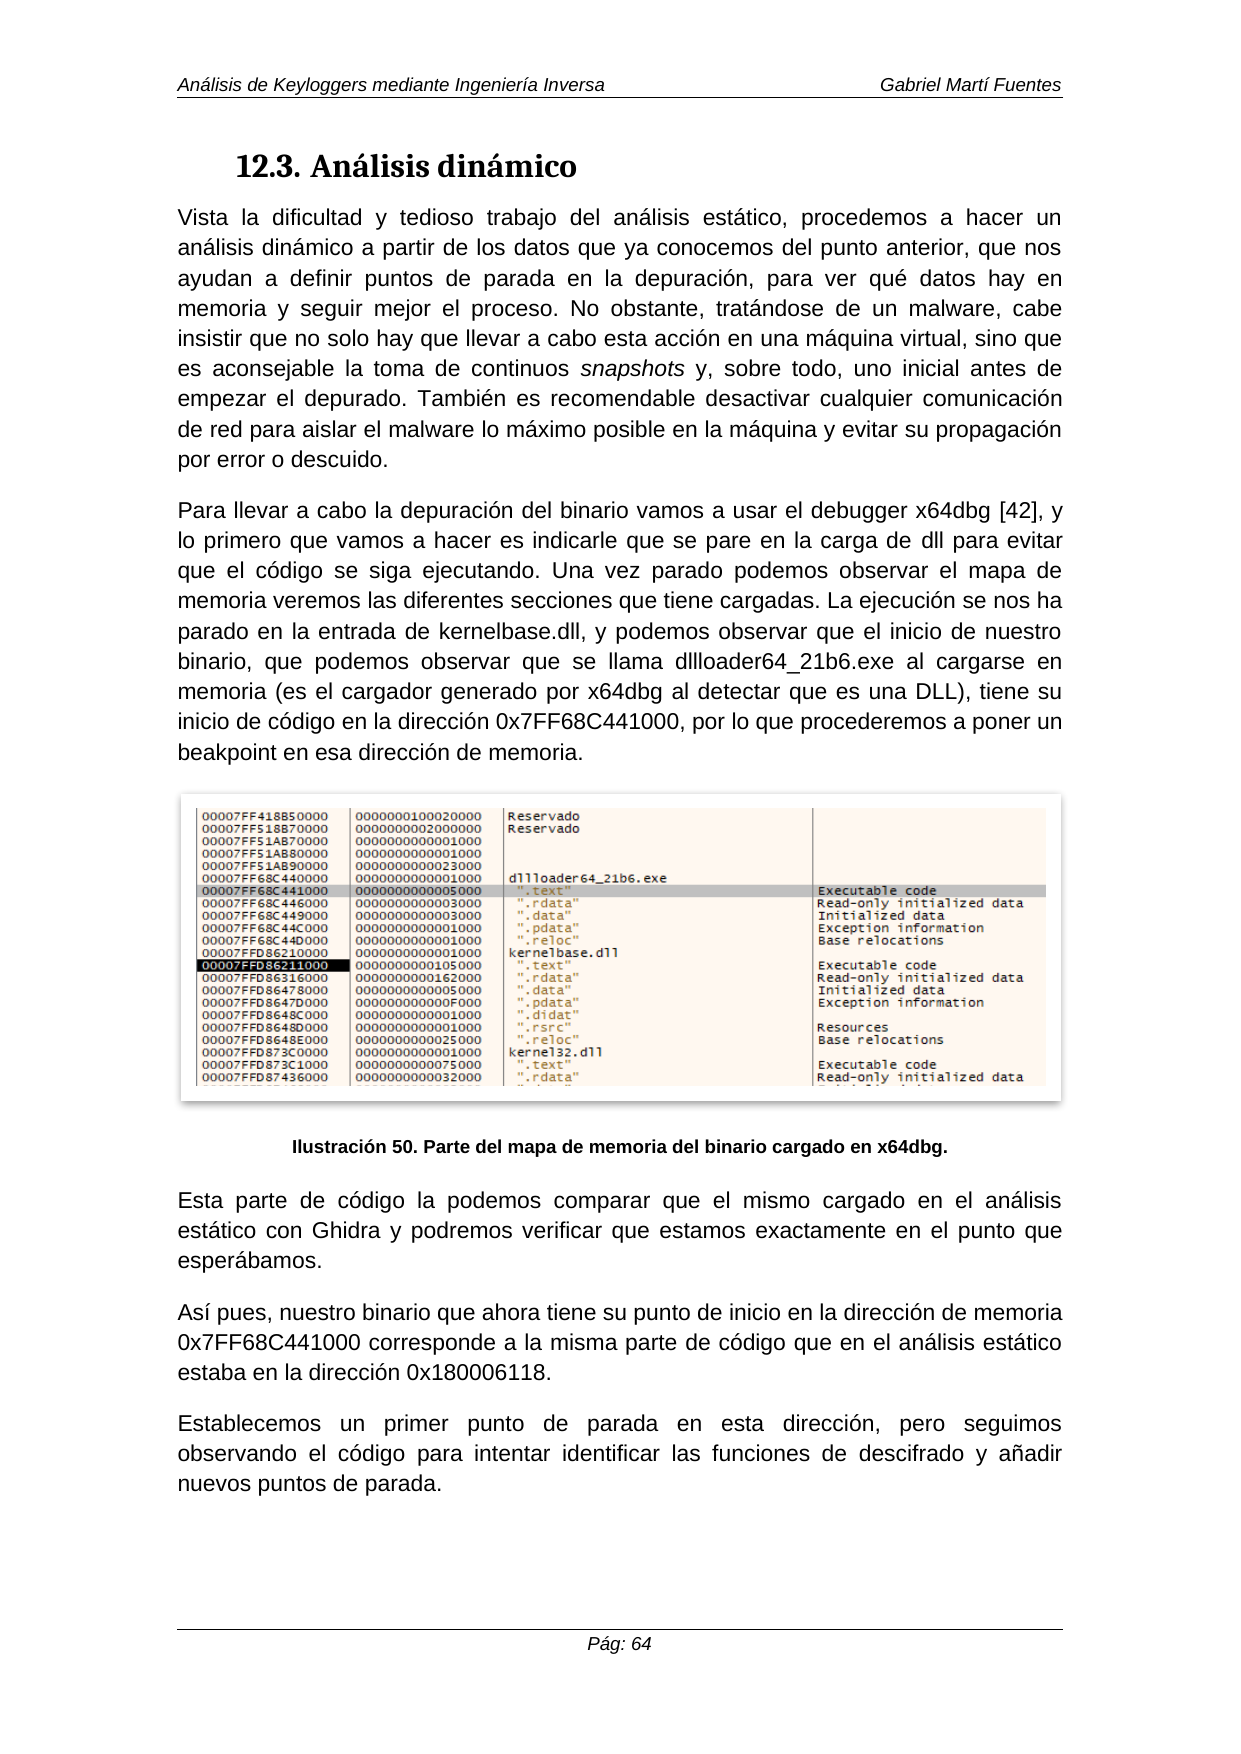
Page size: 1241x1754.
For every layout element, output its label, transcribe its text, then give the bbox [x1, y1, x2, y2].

subtitle Análisis dinámico [236, 148, 1063, 186]
text Vista la dificultad y tedioso trabajo del análisis estático, procedemos a hacer un análisis dinámico a partir de los datos que ya conocemos del punto anterior, que nos ayudan a definir puntos de parada en la depuración, para ver qué datos hay en memoria y seguir mejor el proceso. No obstante, tratándose de un malware, cabe insistir que no solo hay que llevar a cabo esta acción en una máquina virtual, sino que es aconsejable la toma de continuos snapshots y, sobre todo, uno inicial antes de empezar el depurado. También es recomendable desactivar cualquier comunicación de red para aislar el malware lo máximo posible en la máquina y evitar su propagación por error o descuido. [177, 204, 1063, 472]
text Ilustración 50. Parte del mapa de memoria del binario cargado en x64dbg. [177, 1136, 1063, 1158]
text Establecemos un primer punto de parada en esta dirección, pero seguimos observando el código para intentar identificar las funciones de descifrado y añadir nuevos puntos de parada. [177, 1410, 1063, 1497]
text Esta parte de código la podemos comparar que el mismo cargado en el análisis estático con Ghidra y podremos verificar que estamos exactamente en el punto que esperábamos. [177, 1187, 1063, 1274]
text Así pues, nuestro binario que ahora tiene su punto de inicio en la dirección de memoria 0x7FF68C441000 corresponde a la misma parte de código que en el análisis estático estaba en la dirección 0x180006118. [177, 1298, 1063, 1385]
picture [196, 808, 1046, 1086]
text Para llevar a cabo la depuración del binario vamos a usar el debugger x64dbg , y lo primero que vamos a hacer es indicarle que se pare en la carga de dll para evitar que el código se siga ejecutando. Una vez parado podemos observar el mapa de memoria veremos las diferentes secciones que tiene cargadas. La ejecución se nos ha parado en la entrada de kernelbase.dll, y podemos observar que el inicio de nuestro binario, que podemos observar que se llama dllloader64_21b6.exe al cargarse en memoria (es el cargador generado por x64dbg al detectar que es una DLL), tiene su inicio de código en la dirección 0x7FF68C441000, por lo que procederemos a poner un beakpoint en esa dirección de memoria. [177, 497, 1063, 765]
